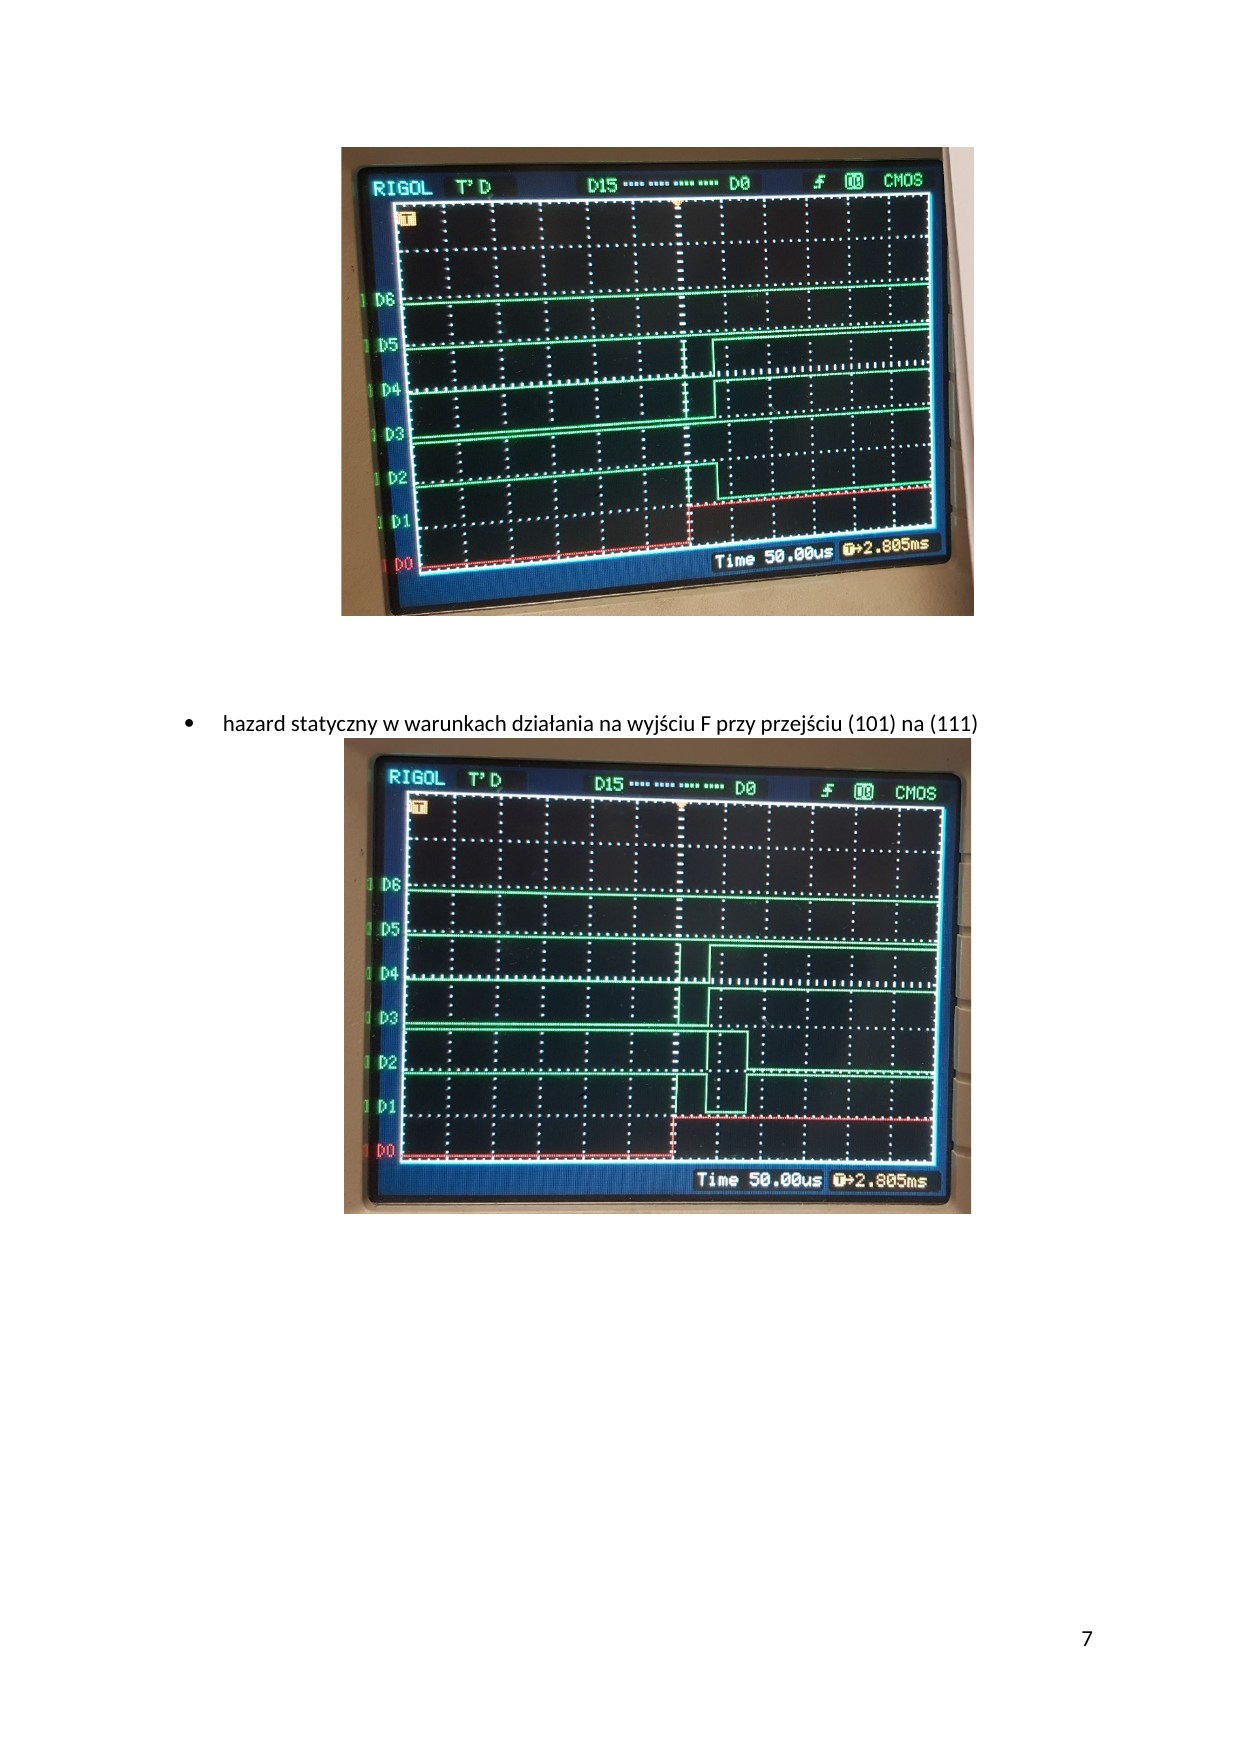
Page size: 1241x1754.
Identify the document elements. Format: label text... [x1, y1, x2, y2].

picture [341, 147, 974, 616]
picture [344, 738, 972, 1214]
list hazard statyczny w warunkach działania na wyjściu F przy przejściu (101) na (111) [185, 709, 1093, 737]
